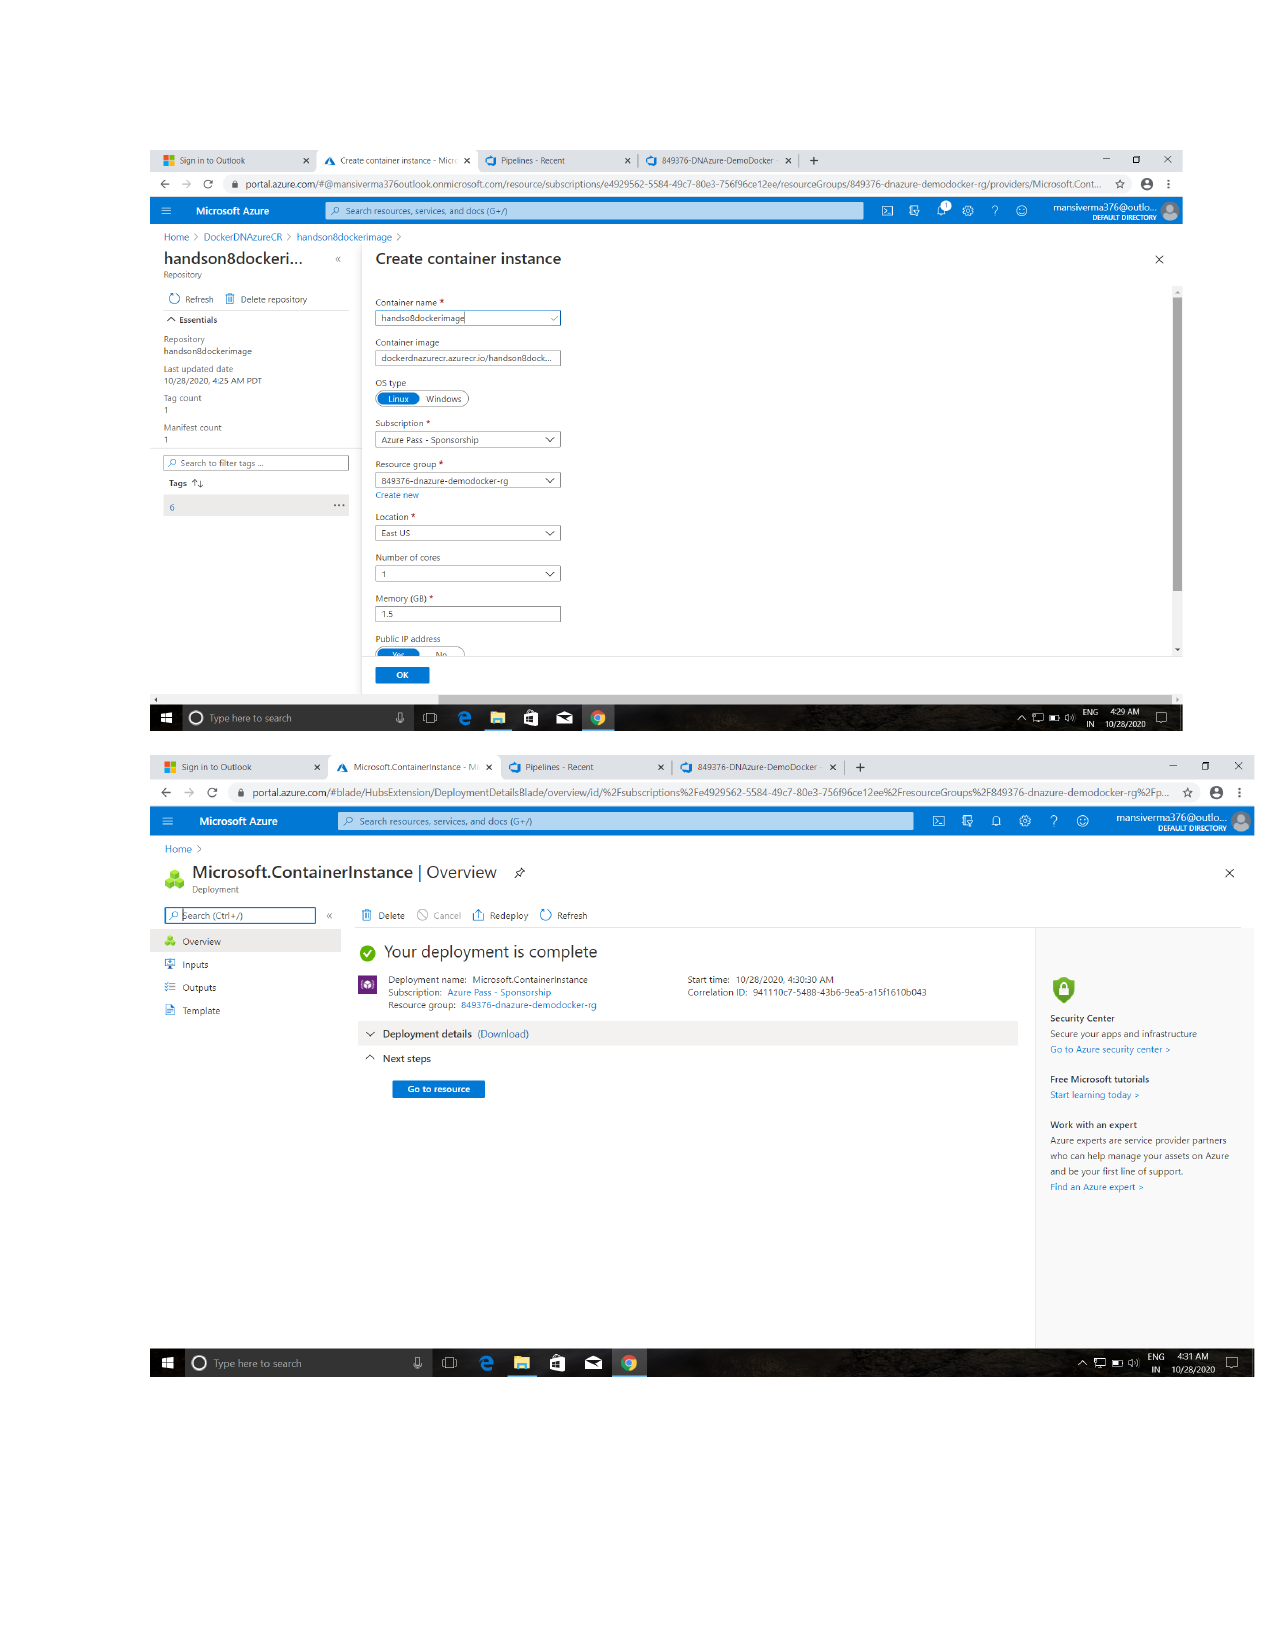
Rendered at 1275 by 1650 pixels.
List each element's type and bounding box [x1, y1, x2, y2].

picture [150, 755, 1255, 1377]
picture [150, 150, 1183, 731]
